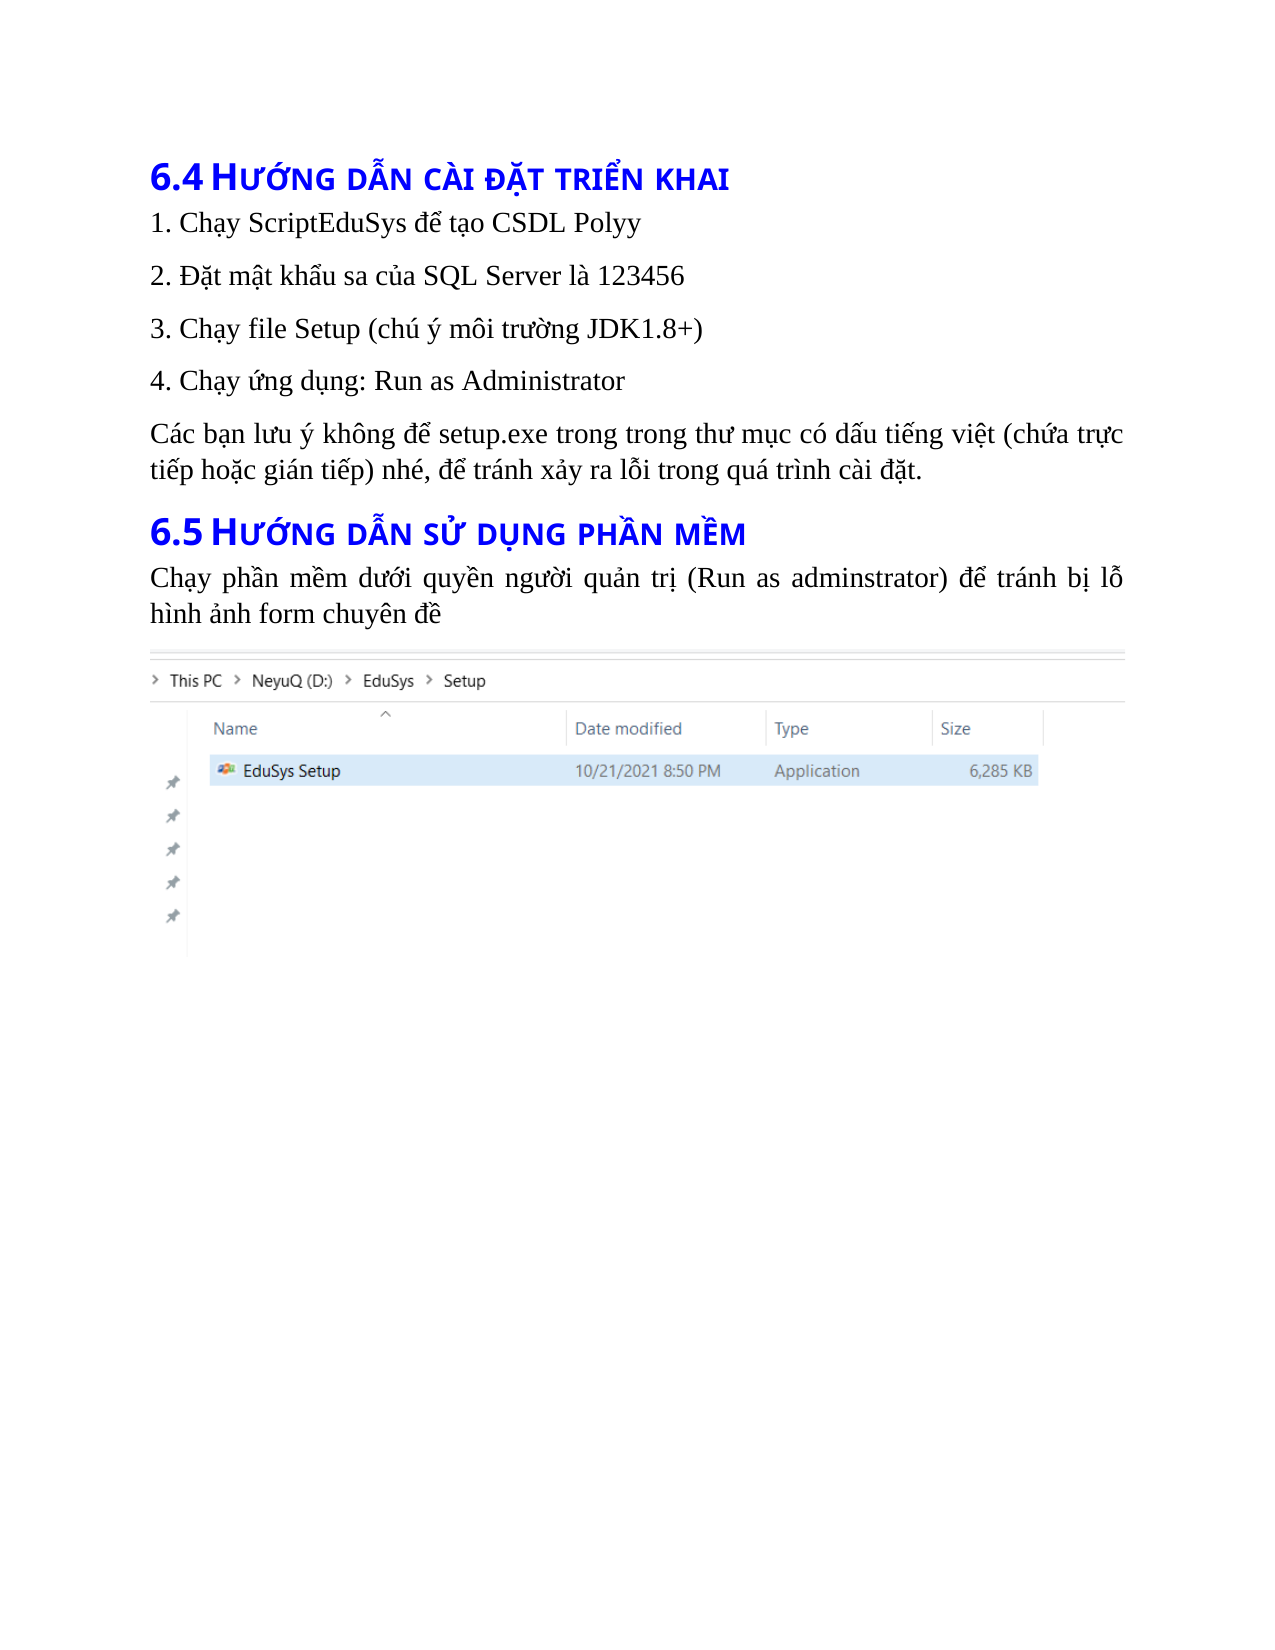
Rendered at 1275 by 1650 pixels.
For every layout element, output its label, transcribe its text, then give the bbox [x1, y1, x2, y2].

text 2. Đặt mật khẩu sa của SQL Server là 123456 [150, 258, 1125, 291]
text 3. Chạy file Setup (chú ý môi trường JDK1.8+) [150, 311, 1125, 344]
text 1. Chạy ScriptEduSys để tạo CSDL Polyy [150, 205, 1125, 239]
subtitle Hướng dẫn sử dụng phần mềm [150, 505, 1125, 556]
text Chạy phần mềm dưới quyền người quản trị (Run as adminstrator) để tránh bị lỗ hình ảnh form chuyên đề [150, 560, 1125, 630]
subtitle Hướng dẫn cài đặt triển khai [150, 150, 1125, 201]
picture [150, 649, 1125, 957]
text Các bạn lưu ý không để setup.exe trong trong thư mục có dấu tiếng việt (chứa trực tiếp hoặc gián tiếp) nhé, để tránh xảy ra lỗi trong quá trình cài đặt. [150, 416, 1125, 486]
text 4. Chạy ứng dụng: Run as Administrator [150, 363, 1125, 397]
